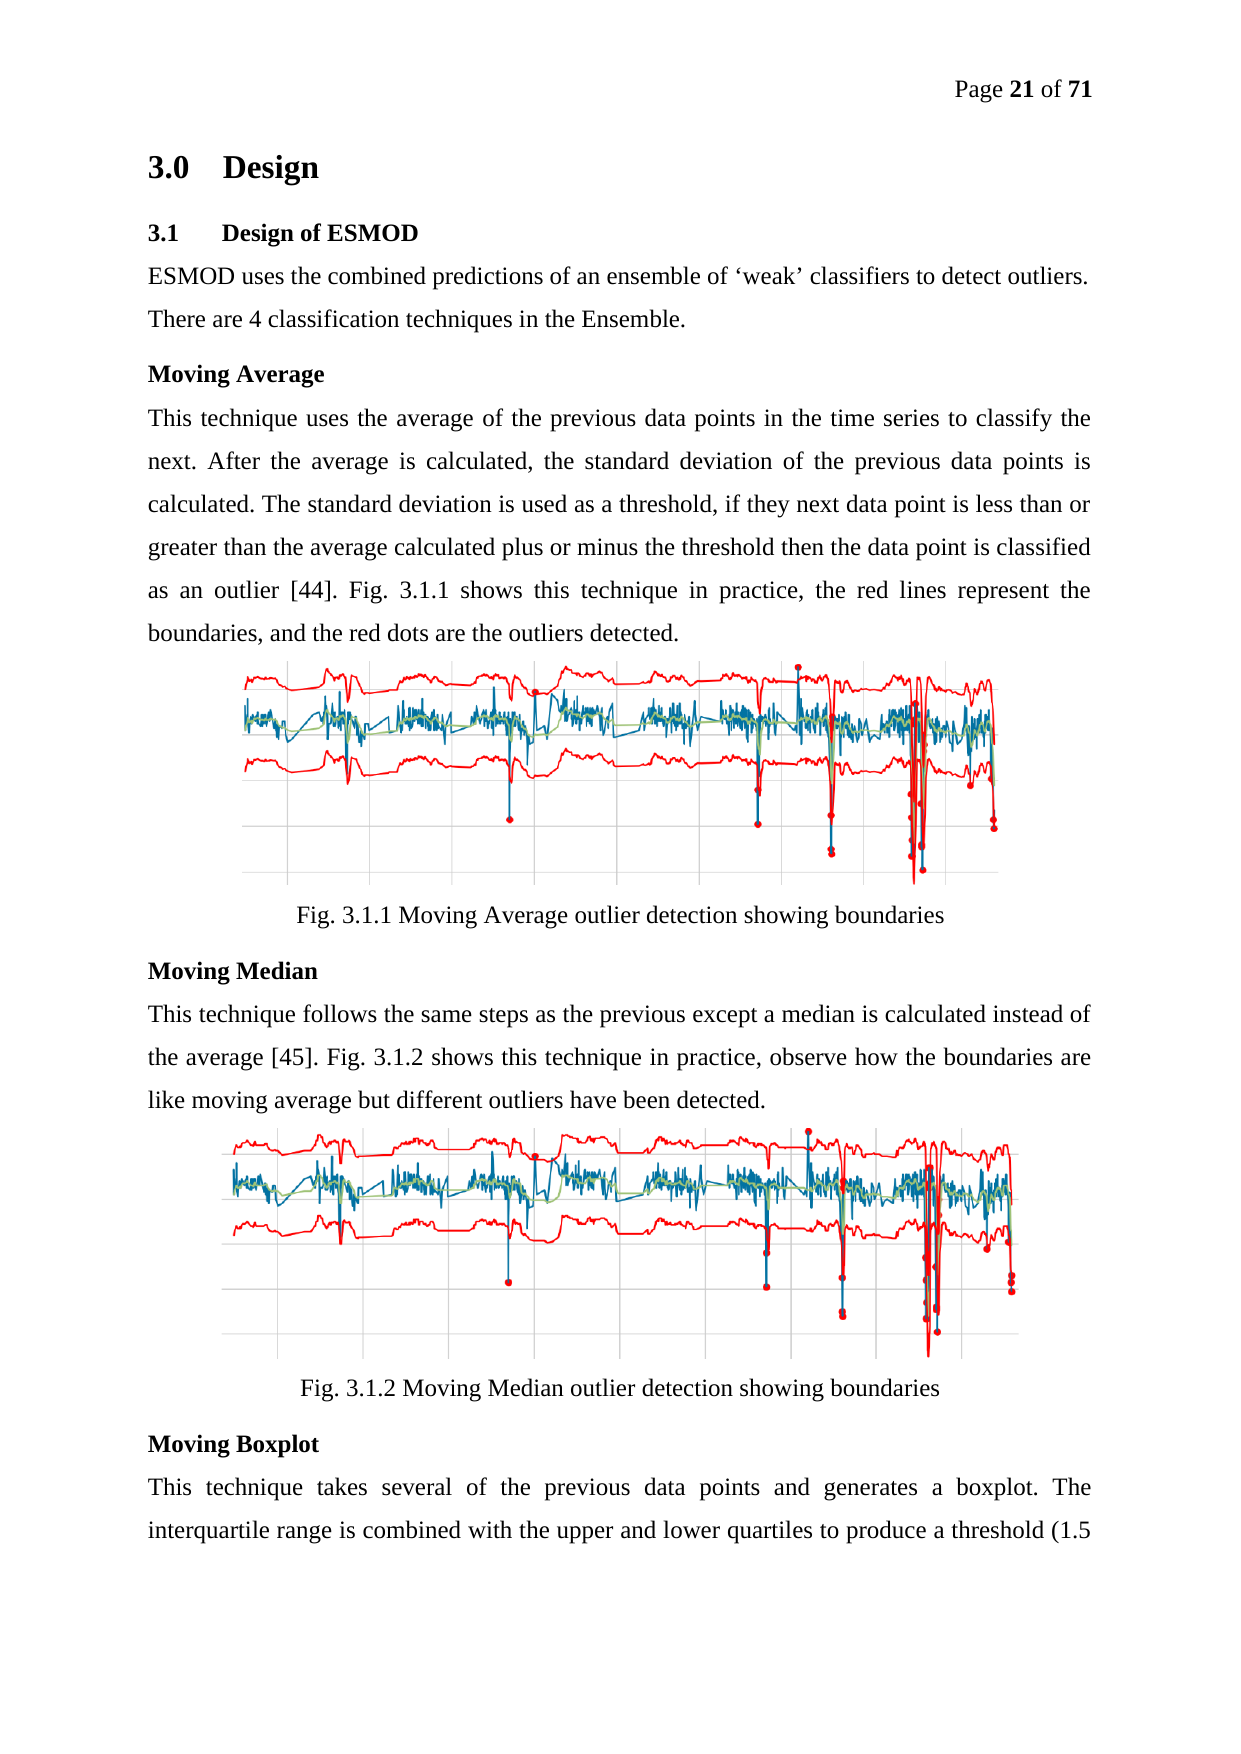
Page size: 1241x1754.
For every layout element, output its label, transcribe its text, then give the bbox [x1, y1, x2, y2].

text Moving Median [148, 956, 1092, 984]
text Moving Boxplot [148, 1429, 1092, 1458]
subtitle Design [148, 148, 1092, 186]
text This technique follows the same steps as the previous except a median is calculated instead of the average [45]. Fig. 3.1.2 shows this technique in practice, observe how the boundaries are like moving average but different outliers have been detected. [148, 999, 1092, 1114]
picture [242, 661, 999, 885]
text This technique uses the average of the previous data points in the time series to classify the next. After the average is calculated, the standard deviation of the previous data points is calculated. The standard deviation is used as a threshold, if they next data point is less than or greater than the average calculated plus or minus the threshold then the data point is classified as an outlier [44]. Fig. 3.1.1 shows this technique in practice, the red lines represent the boundaries, and the red dots are the outliers detected. [148, 403, 1092, 647]
text Moving Average [148, 359, 1092, 388]
text Design of ESMOD [148, 218, 1092, 246]
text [148, 1472, 1092, 1544]
text ESMOD uses the combined predictions of an ensemble of ‘weak’ classifiers to detect outliers. There are 4 classification techniques in the Ensemble. [148, 261, 1092, 333]
picture [221, 1128, 1019, 1359]
list Fig. 3.1.2 Moving Median outlier detection showing boundaries [148, 1373, 1092, 1402]
list Fig. 3.1.1 Moving Average outlier detection showing boundaries [148, 900, 1092, 929]
